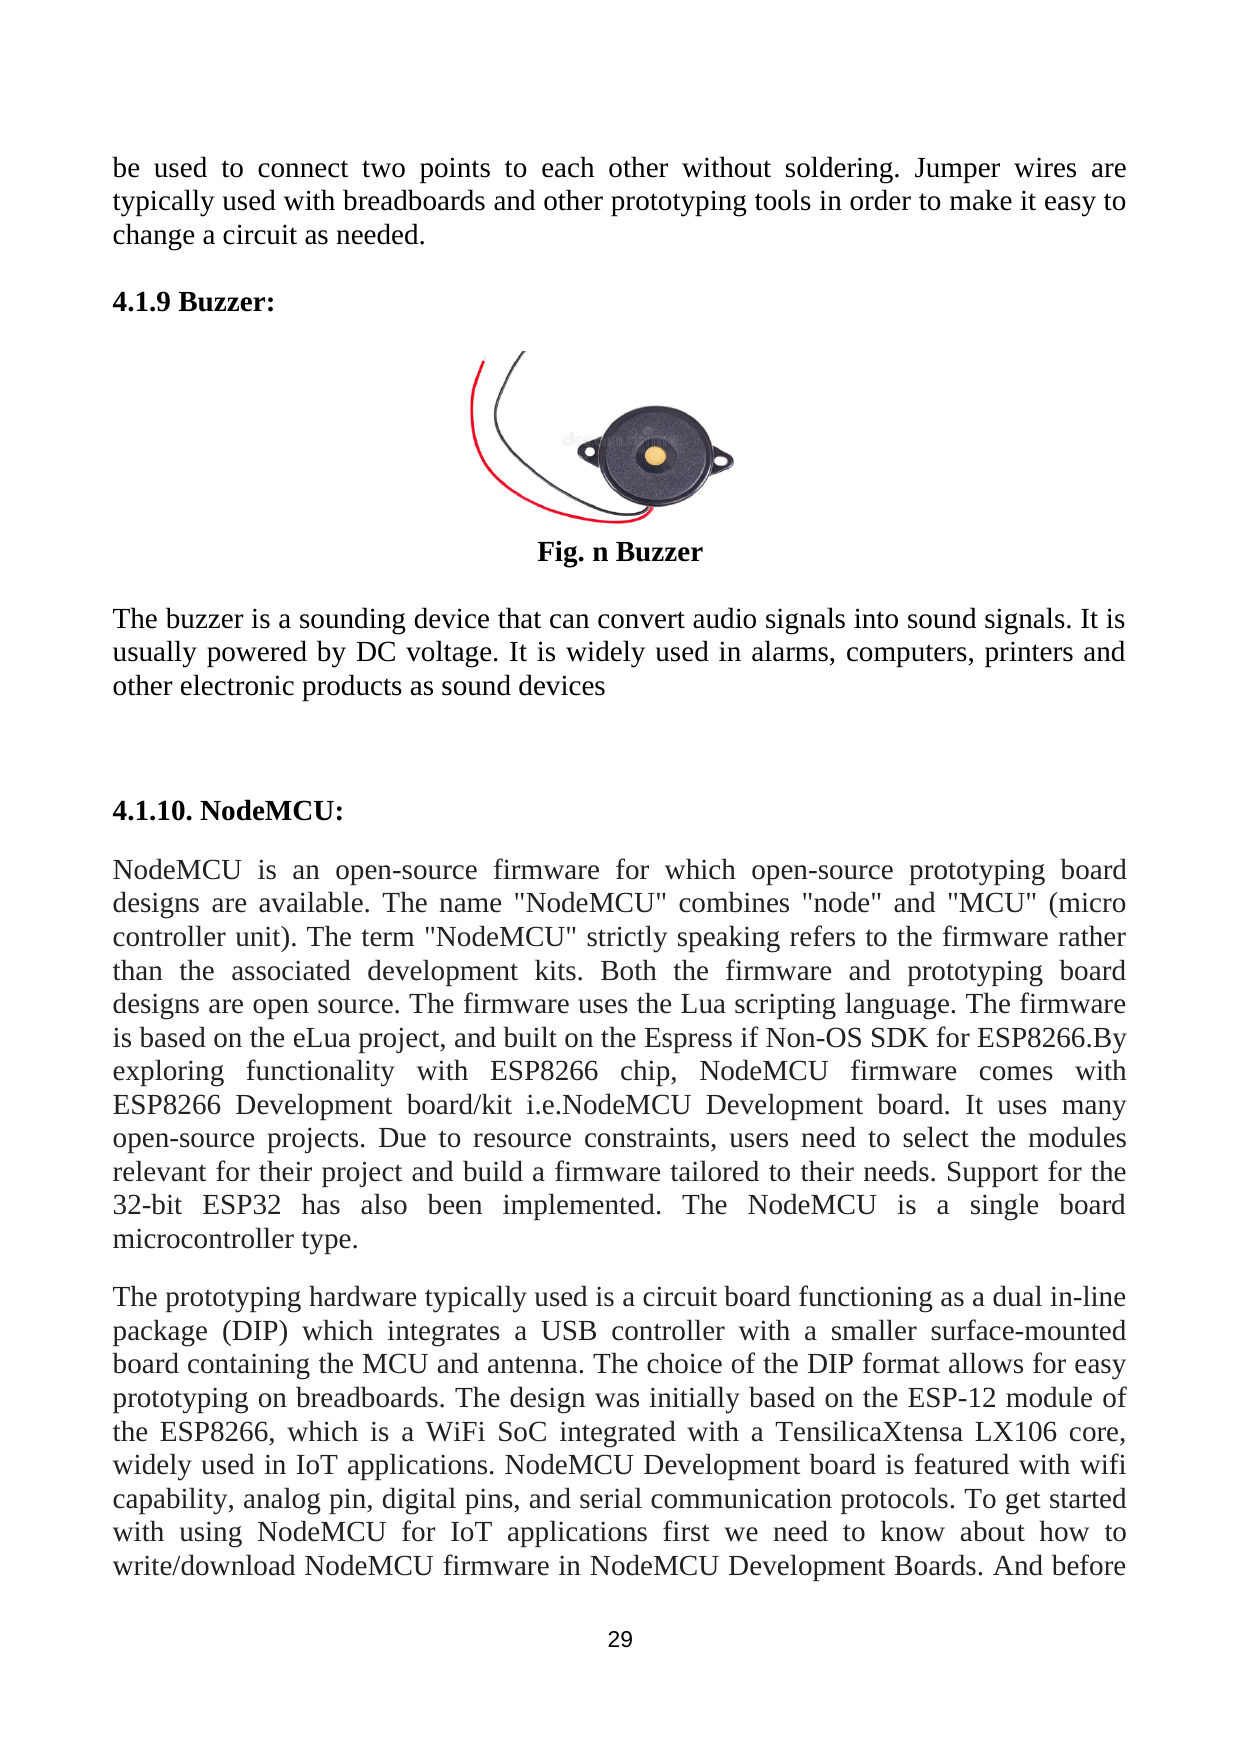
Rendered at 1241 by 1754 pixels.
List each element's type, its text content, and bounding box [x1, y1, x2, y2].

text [112, 1279, 1128, 1581]
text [112, 150, 1128, 251]
text 4.1.9 Buzzer: [112, 284, 1128, 318]
picture [464, 351, 777, 529]
text 4.1.10. NodeMCU: [112, 793, 1128, 827]
text NodeMCU is an open-source firmware for which open-source prototyping board designs are available. The name "NodeMCU" combines "node" and "MCU" (micro controller unit). The term "NodeMCU" strictly speaking refers to the firmware rather than the associated development kits. Both the firmware and prototyping board designs are open source. The firmware uses the Lua scripting language. The firmware is based on the eLua project, and built on the Espress if Non-OS SDK for ESP8266.By exploring functionality with ESP8266 chip, NodeMCU firmware comes with ESP8266 Development board/kit i.e.NodeMCU Development board. It uses many open-source projects. Due to resource constraints, users need to select the modules relevant for their project and build a firmware tailored to their needs. Support for the 32-bit ESP32 has also been implemented. The NodeMCU is a single board microcontroller type. [112, 852, 1128, 1254]
text The buzzer is a sounding device that can convert audio signals into sound signals. It is usually powered by DC voltage. It is widely used in alarms, computers, printers and other electronic products as sound devices [112, 601, 1128, 701]
text Fig. n Buzzer [112, 534, 1128, 567]
